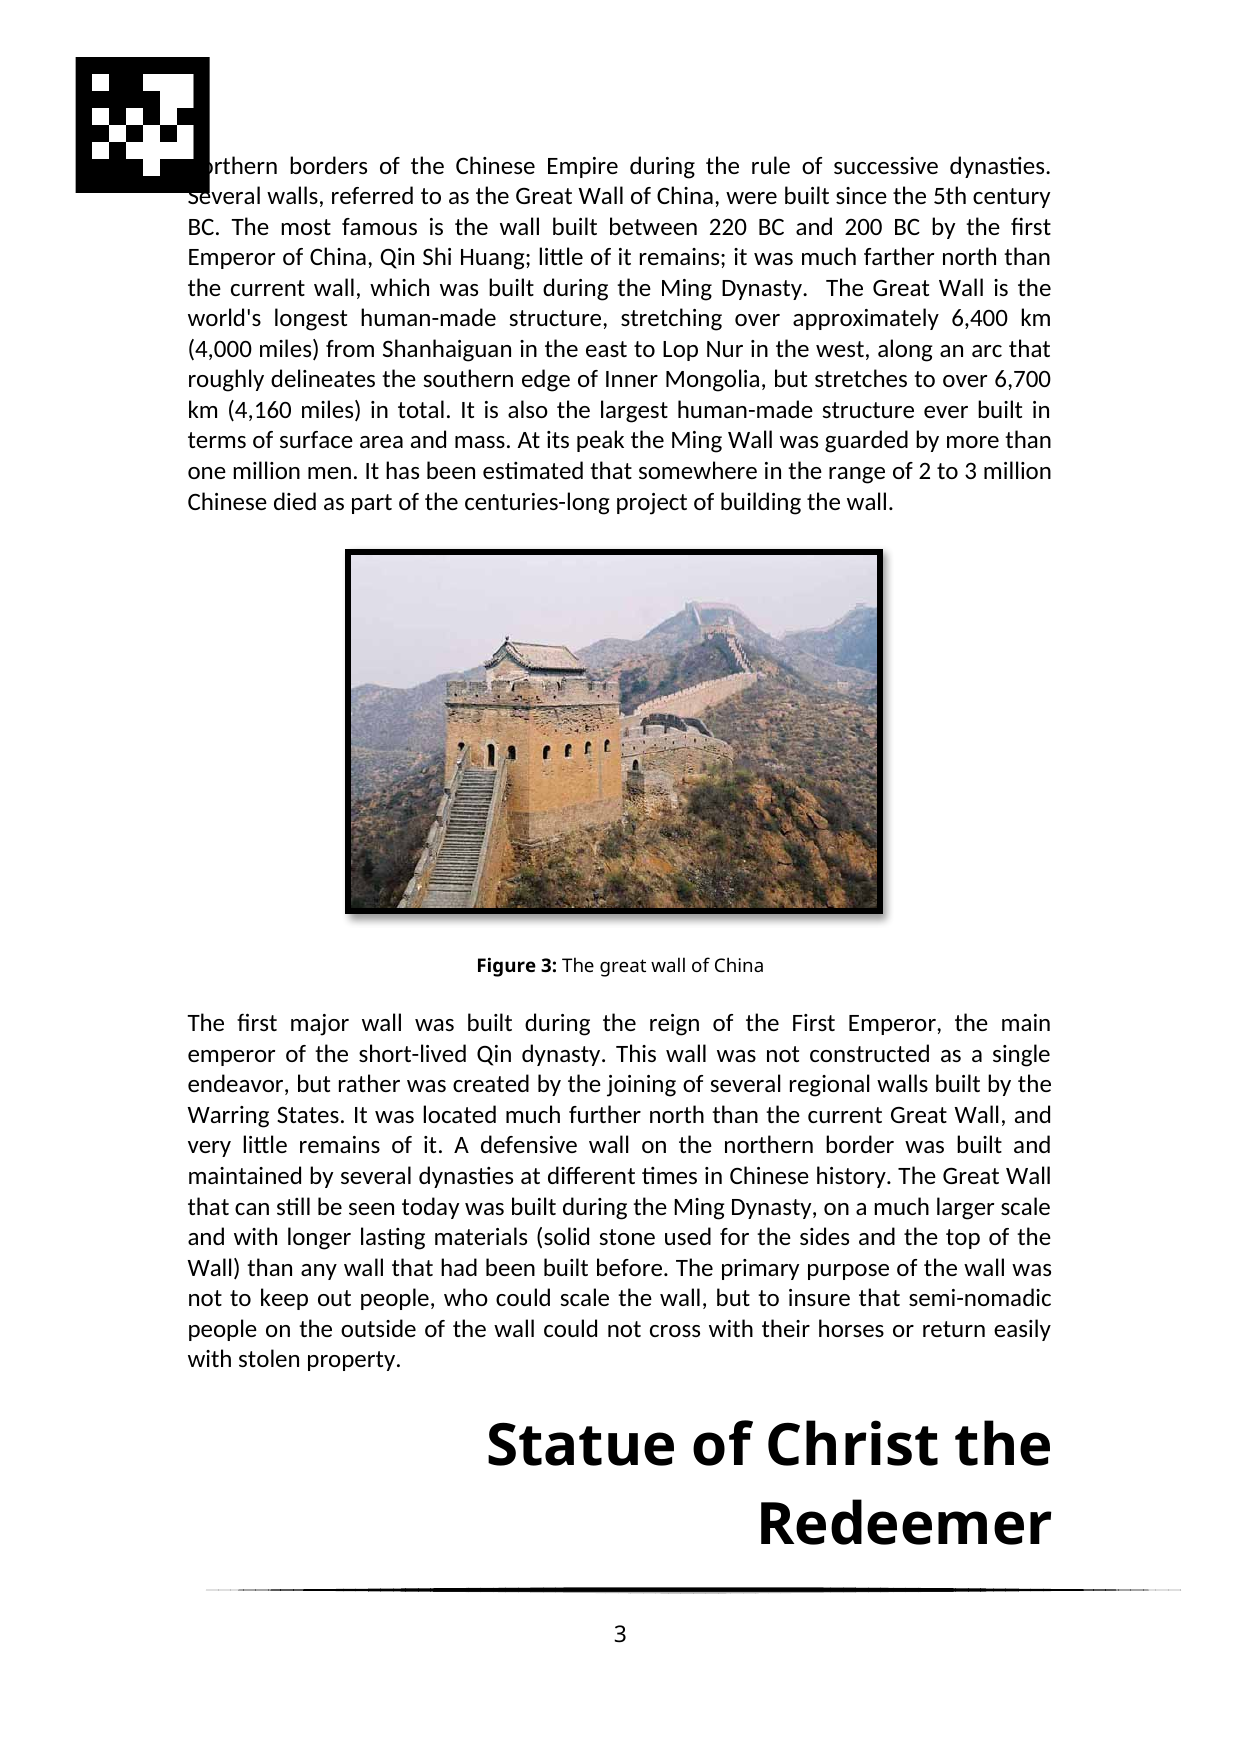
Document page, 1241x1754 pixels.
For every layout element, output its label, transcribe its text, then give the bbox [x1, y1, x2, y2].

text The first major wall was built during the reign of the First Emperor, the main emperor of the short-lived Qin dynasty. This wall was not constructed as a single endeavor, but rather was created by the joining of several regional walls built by the Warring States. It was located much further north than the current Great Wall, and very little remains of it. A defensive wall on the northern border was built and maintained by several dynasties at different times in Chinese history. The Great Wall that can still be seen today was built during the Ming Dynasty, on a much larger scale and with longer lasting materials (solid stone used for the sides and the top of the Wall) than any wall that had been built before. The primary purpose of the wall was not to keep out people, who could scale the wall, but to insure that semi-nomadic people on the outside of the wall could not cross with their horses or return easily with stolen property. [187, 1007, 1053, 1374]
text Statue of Christ the Redeemer [187, 1403, 1053, 1562]
picture [351, 555, 877, 908]
picture [75, 57, 210, 193]
picture [205, 1586, 1182, 1594]
text Figure 3: The great wall of China [187, 953, 1053, 978]
